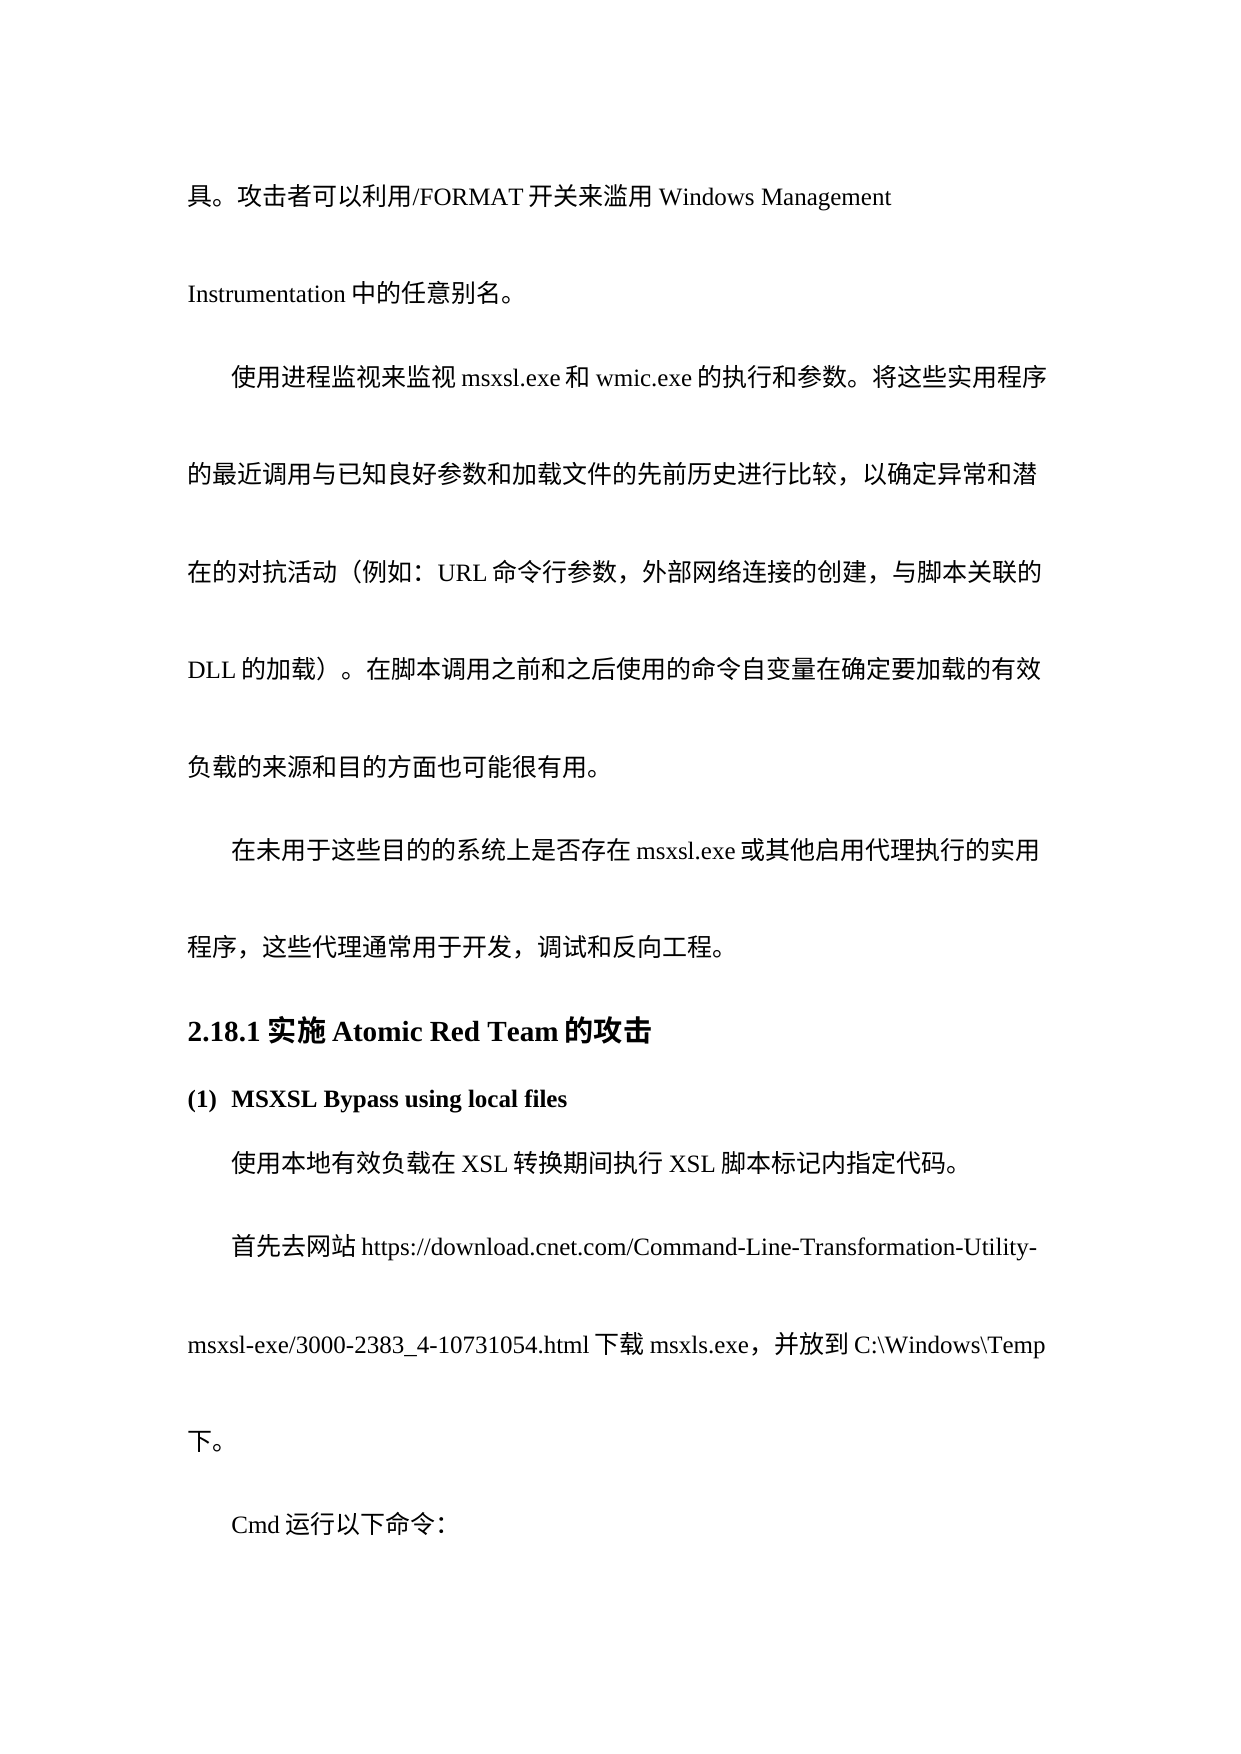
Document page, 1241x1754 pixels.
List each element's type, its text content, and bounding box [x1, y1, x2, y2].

subtitle MSXSL Bypass using local files [187, 1082, 1053, 1115]
text 使用本地有效负载在XSL转换期间执行XSL脚本标记内指定代码。 [187, 1129, 1053, 1194]
text Cmd运行以下命令： [187, 1491, 1053, 1556]
text 使用进程监视来监视msxsl.exe和wmic.exe的执行和参数。将这些实用程序的最近调用与已知良好参数和加载文件的先前历史进行比较，以确定异常和潜在的对抗活动（例如：URL命令行参数，外部网络连接的创建，与脚本关联的DLL的加载）。在脚本调用之前和之后使用的命令自变量在确定要加载的有效负载的来源和目的方面也可能很有用。 [187, 343, 1053, 798]
subtitle 实施Atomic Red Team的攻击 [187, 996, 1053, 1061]
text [187, 162, 1053, 324]
text 首先去网站https://download.cnet.com/Command-Line-Transformation-Utility-msxsl-exe/3000-2383_4-10731054.html下载msxls.exe，并放到C:\Windows\Temp下。 [187, 1212, 1053, 1472]
text 在未用于这些目的的系统上是否存在msxsl.exe或其他启用代理执行的实用程序，这些代理通常用于开发，调试和反向工程。 [187, 816, 1053, 978]
